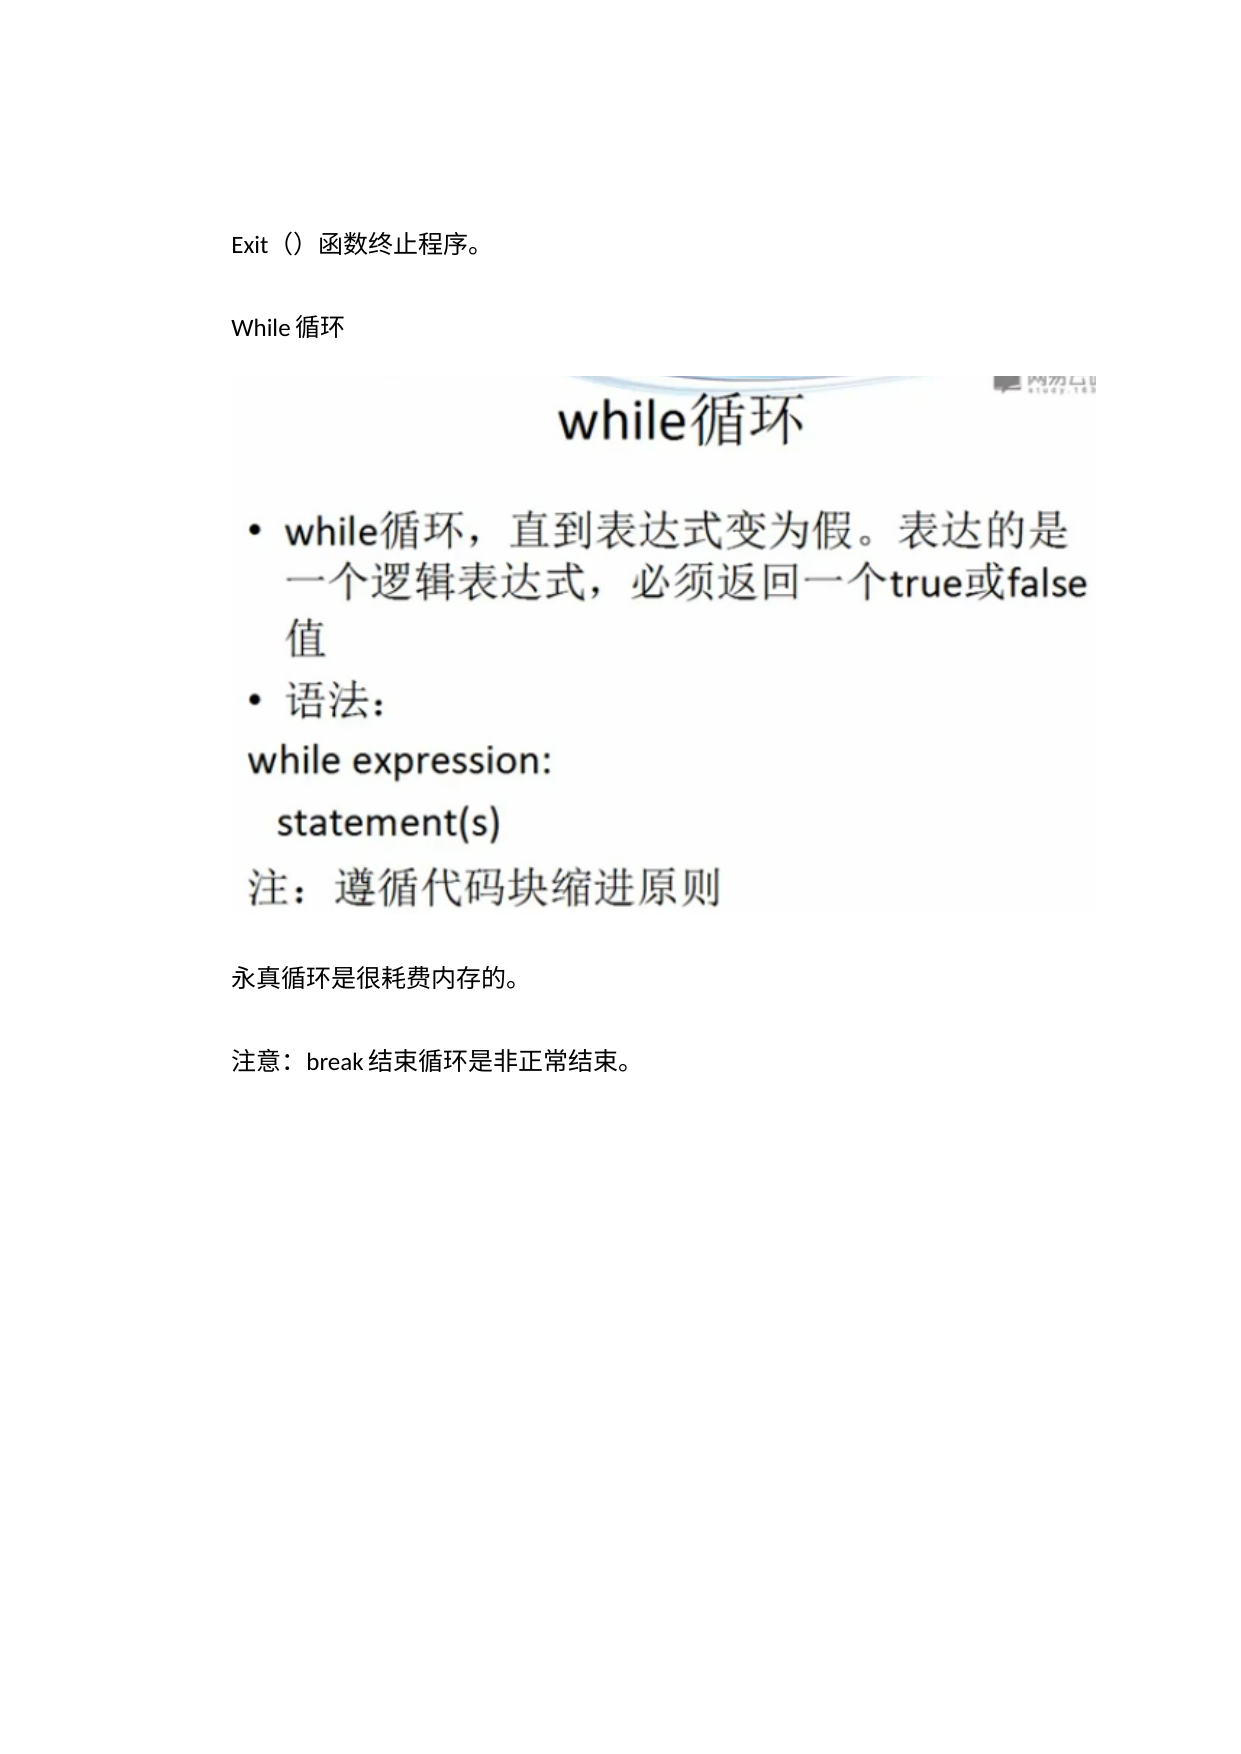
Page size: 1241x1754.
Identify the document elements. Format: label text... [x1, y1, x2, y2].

text While循环 [187, 293, 1053, 358]
picture [231, 376, 1096, 914]
text 注意：break结束循环是非正常结束。 [187, 1027, 1053, 1092]
text Exit（）函数终止程序。 [187, 210, 1053, 275]
text 永真循环是很耗费内存的。 [187, 944, 1053, 1009]
